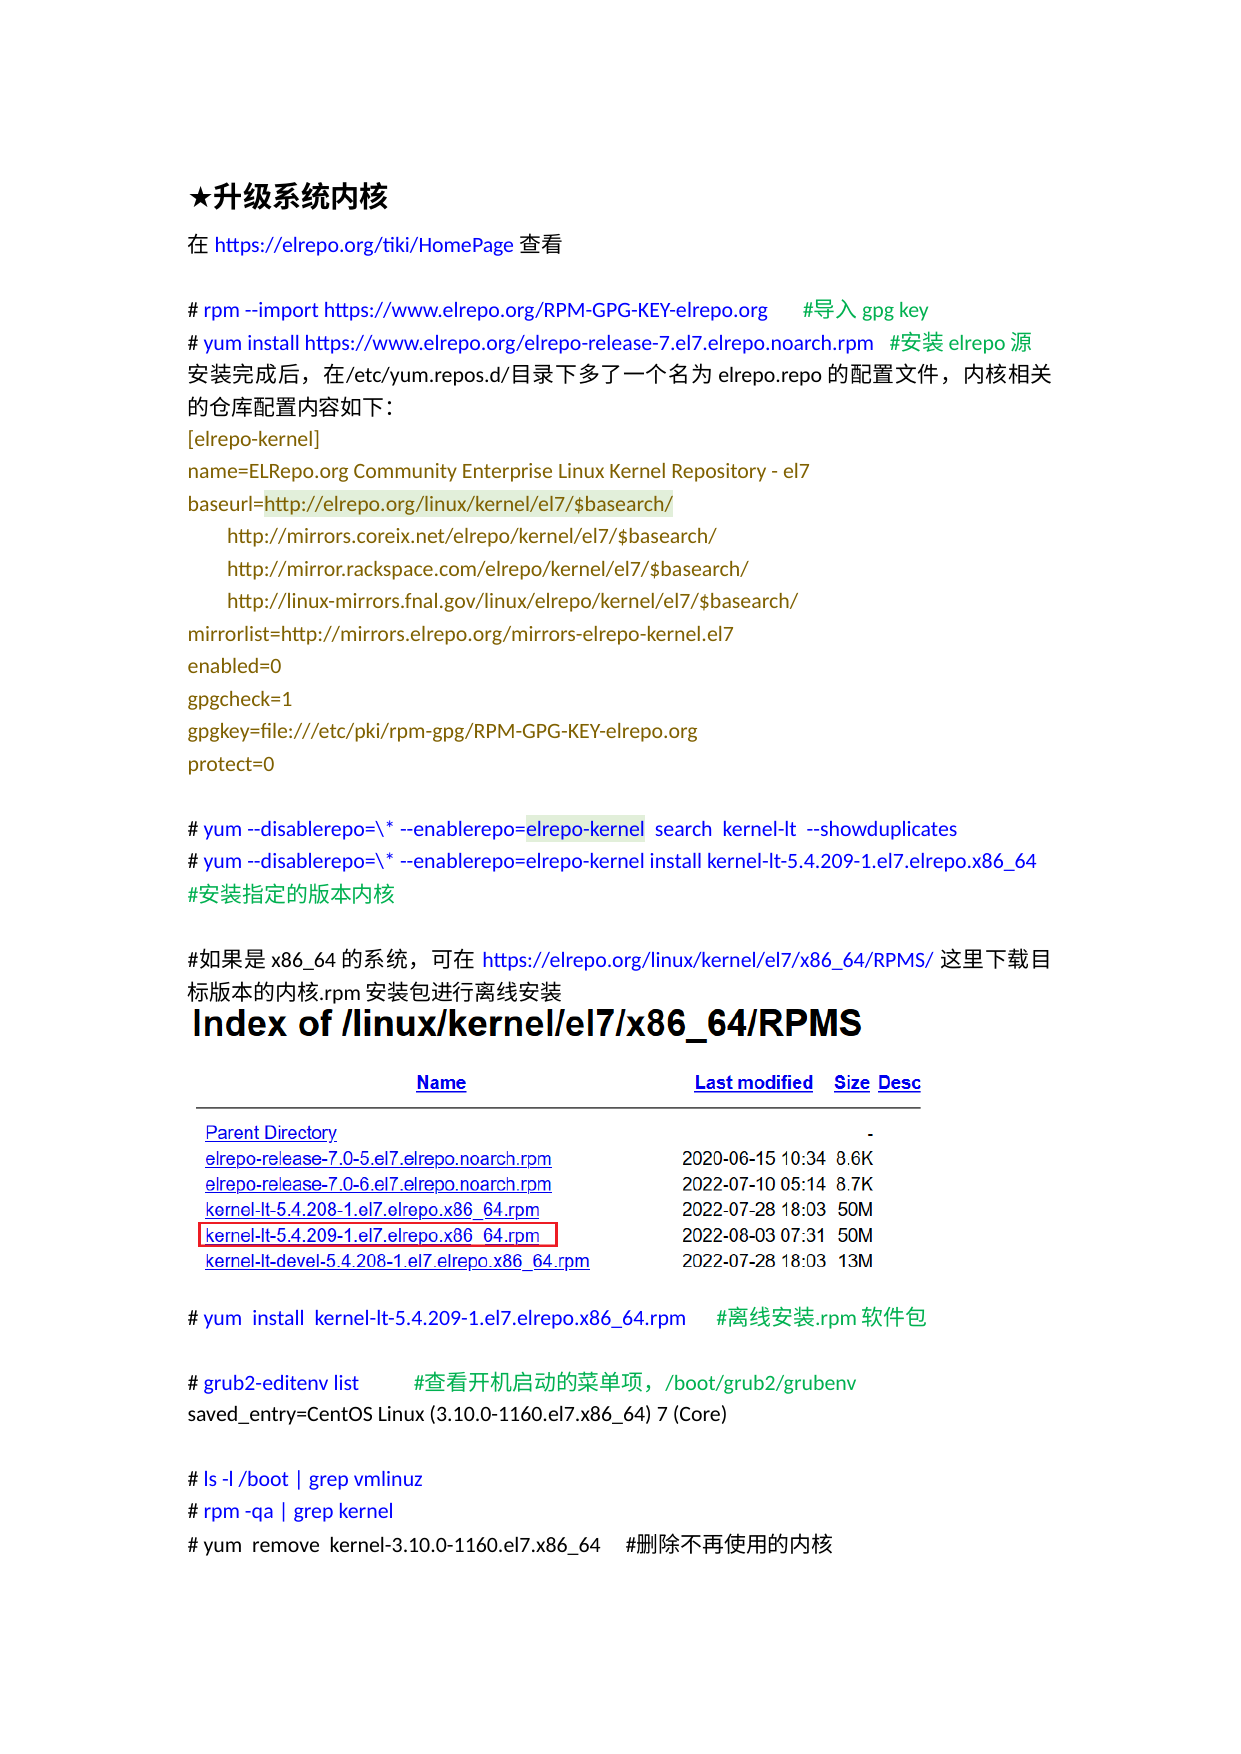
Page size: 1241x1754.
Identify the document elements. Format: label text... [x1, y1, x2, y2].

text # rpm -qa | grep kernel [187, 1494, 1053, 1527]
text enabled=0 [187, 649, 1053, 682]
text # yum install https://www.elrepo.org/elrepo-release-7.el7.elrepo.noarch.rpm #安装elrepo源 [187, 324, 1053, 357]
text # yum --disablerepo=\* --enablerepo=elrepo-kernel search kernel-lt --showduplicates [187, 812, 1053, 844]
text gpgcheck=1 [187, 682, 1053, 714]
text # yum --disablerepo=\* --enablerepo=elrepo-kernel install kernel-lt-5.4.209-1.el7.elrepo.x86_64 [187, 844, 1053, 877]
text http://linux-mirrors.fnal.gov/linux/elrepo/kernel/el7/$basearch/ [187, 584, 1053, 617]
text ★升级系统内核 [187, 162, 1053, 227]
text http://mirror.rackspace.com/elrepo/kernel/el7/$basearch/ [187, 552, 1053, 584]
text # yum remove kernel-3.10.0-1160.el7.x86_64 #删除不再使用的内核 [187, 1527, 1053, 1559]
text #安装指定的版本内核 [187, 877, 1053, 909]
text gpgkey=file:///etc/pki/rpm-gpg/RPM-GPG-KEY-elrepo.org [187, 714, 1053, 747]
text http://mirrors.coreix.net/elrepo/kernel/el7/$basearch/ [187, 519, 1053, 552]
picture [187, 1007, 921, 1277]
text mirrorlist=http://mirrors.elrepo.org/mirrors-elrepo-kernel.el7 [187, 617, 1053, 649]
text saved_entry=CentOS Linux (3.10.0-1160.el7.x86_64) 7 (Core) [187, 1397, 1053, 1429]
text #如果是x86_64的系统，可在 https://elrepo.org/linux/kernel/el7/x86_64/RPMS/ 这里下载目标版本的内核.rpm安装包进行离线安装 [187, 942, 1053, 1007]
text # rpm --import https://www.elrepo.org/RPM-GPG-KEY-elrepo.org #导入gpg key [187, 292, 1053, 324]
text name=ELRepo.org Community Enterprise Linux Kernel Repository - el7 [187, 454, 1053, 487]
text # ls -l /boot | grep vmlinuz [187, 1462, 1053, 1494]
text 安装完成后，在/etc/yum.repos.d/目录下多了一个名为elrepo.repo的配置文件，内核相关的仓库配置内容如下： [elrepo-kernel] [187, 357, 1053, 454]
text # grub2-editenv list #查看开机启动的菜单项，/boot/grub2/grubenv [187, 1364, 1053, 1397]
text baseurl=http://elrepo.org/linux/kernel/el7/$basearch/ [187, 487, 1053, 519]
text # yum install kernel-lt-5.4.209-1.el7.elrepo.x86_64.rpm #离线安装.rpm软件包 [187, 1299, 1053, 1332]
text protect=0 [187, 747, 1053, 779]
text 在 https://elrepo.org/tiki/HomePage 查看 [187, 227, 1053, 259]
